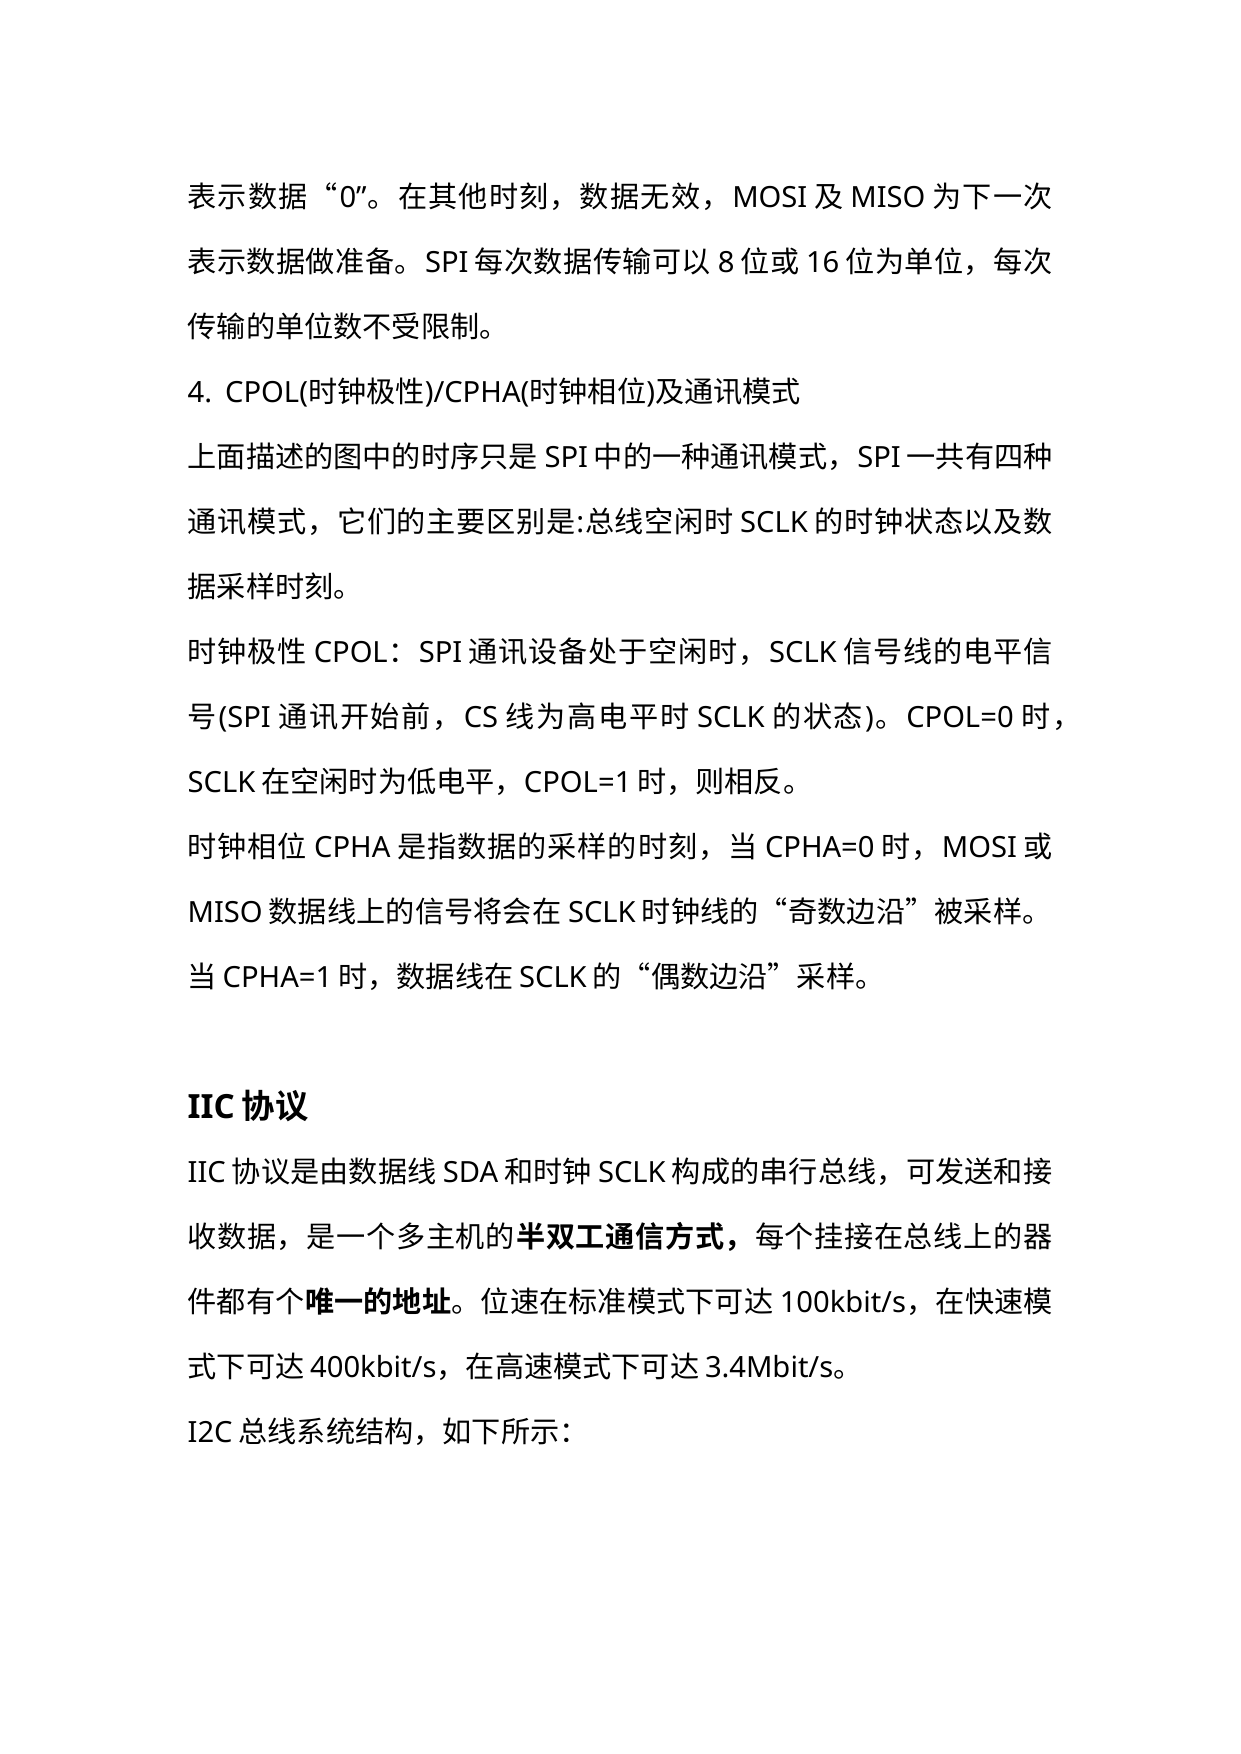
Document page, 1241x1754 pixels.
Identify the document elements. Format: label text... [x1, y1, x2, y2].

text 上面描述的图中的时序只是SPI中的一种通讯模式，SPI一共有四种通讯模式，它们的主要区别是:总线空闲时SCLK的时钟状态以及数据采样时刻。 [187, 422, 1053, 617]
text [187, 162, 1053, 357]
text 时钟极性CPOL：SPI通讯设备处于空闲时，SCLK信号线的电平信号(SPI通讯开始前，CS线为高电平时SCLK的状态)。CPOL=0时，SCLK在空闲时为低电平，CPOL=1时，则相反。 [187, 617, 1053, 812]
list CPOL(时钟极性)/CPHA(时钟相位)及通讯模式 [187, 357, 1053, 422]
text I2C总线系统结构，如下所示： [187, 1397, 1053, 1462]
text IIC协议 [187, 1072, 1053, 1137]
text IIC协议是由数据线SDA和时钟SCLK构成的串行总线，可发送和接收数据，是一个多主机的半双工通信方式，每个挂接在总线上的器件都有个唯一的地址。位速在标准模式下可达100kbit/s，在快速模式下可达400kbit/s，在高速模式下可达3.4Mbit/s。 [187, 1137, 1053, 1397]
text 时钟相位CPHA是指数据的采样的时刻，当CPHA=0时，MOSI或MISO数据线上的信号将会在SCLK时钟线的“奇数边沿”被采样。当CPHA=1时，数据线在SCLK的“偶数边沿”采样。 [187, 812, 1053, 1007]
